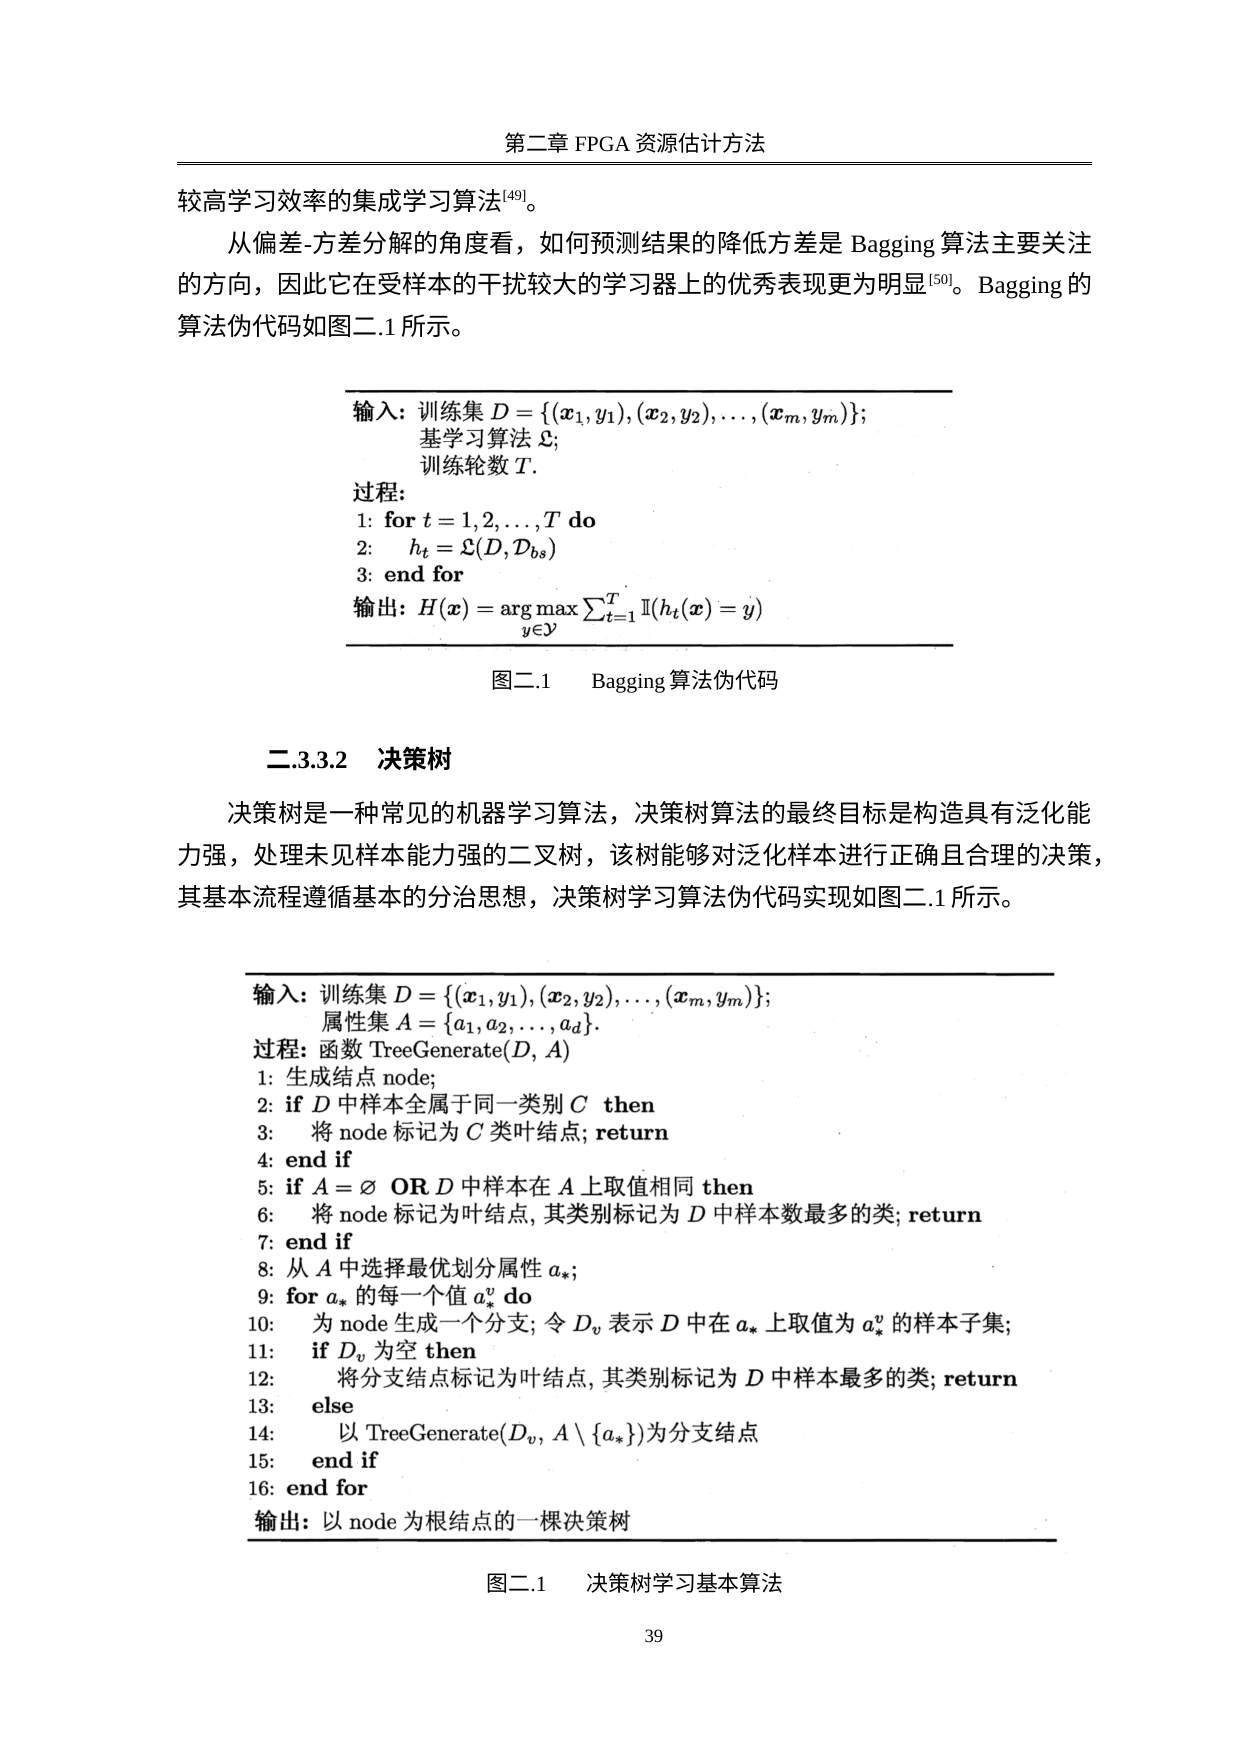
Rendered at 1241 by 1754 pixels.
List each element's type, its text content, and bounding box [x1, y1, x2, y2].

text 决策树是一种常见的机器学习算法，决策树算法的最终目标是构造具有泛化能力强，处理未见样本能力强的二叉树，该树能够对泛化样本进行正确且合理的决策，其基本流程遵循基本的分治思想，决策树学习算法伪代码实现如图2.23所示。 [177, 789, 1092, 914]
picture [334, 385, 961, 651]
picture [228, 956, 1067, 1554]
text 从偏差-方差分解的角度看，如何预测结果的降低方差是Bagging算法主要关注的方向，因此它在受样本的干扰较大的学习器上的优秀表现更为明显[50]。Bagging的算法伪代码如图2.22所示。 [177, 219, 1092, 344]
text 决策树学习基本算法 [177, 1566, 1092, 1597]
text Bagging算法伪代码 [177, 663, 1092, 694]
subtitle 决策树 [266, 735, 1092, 777]
